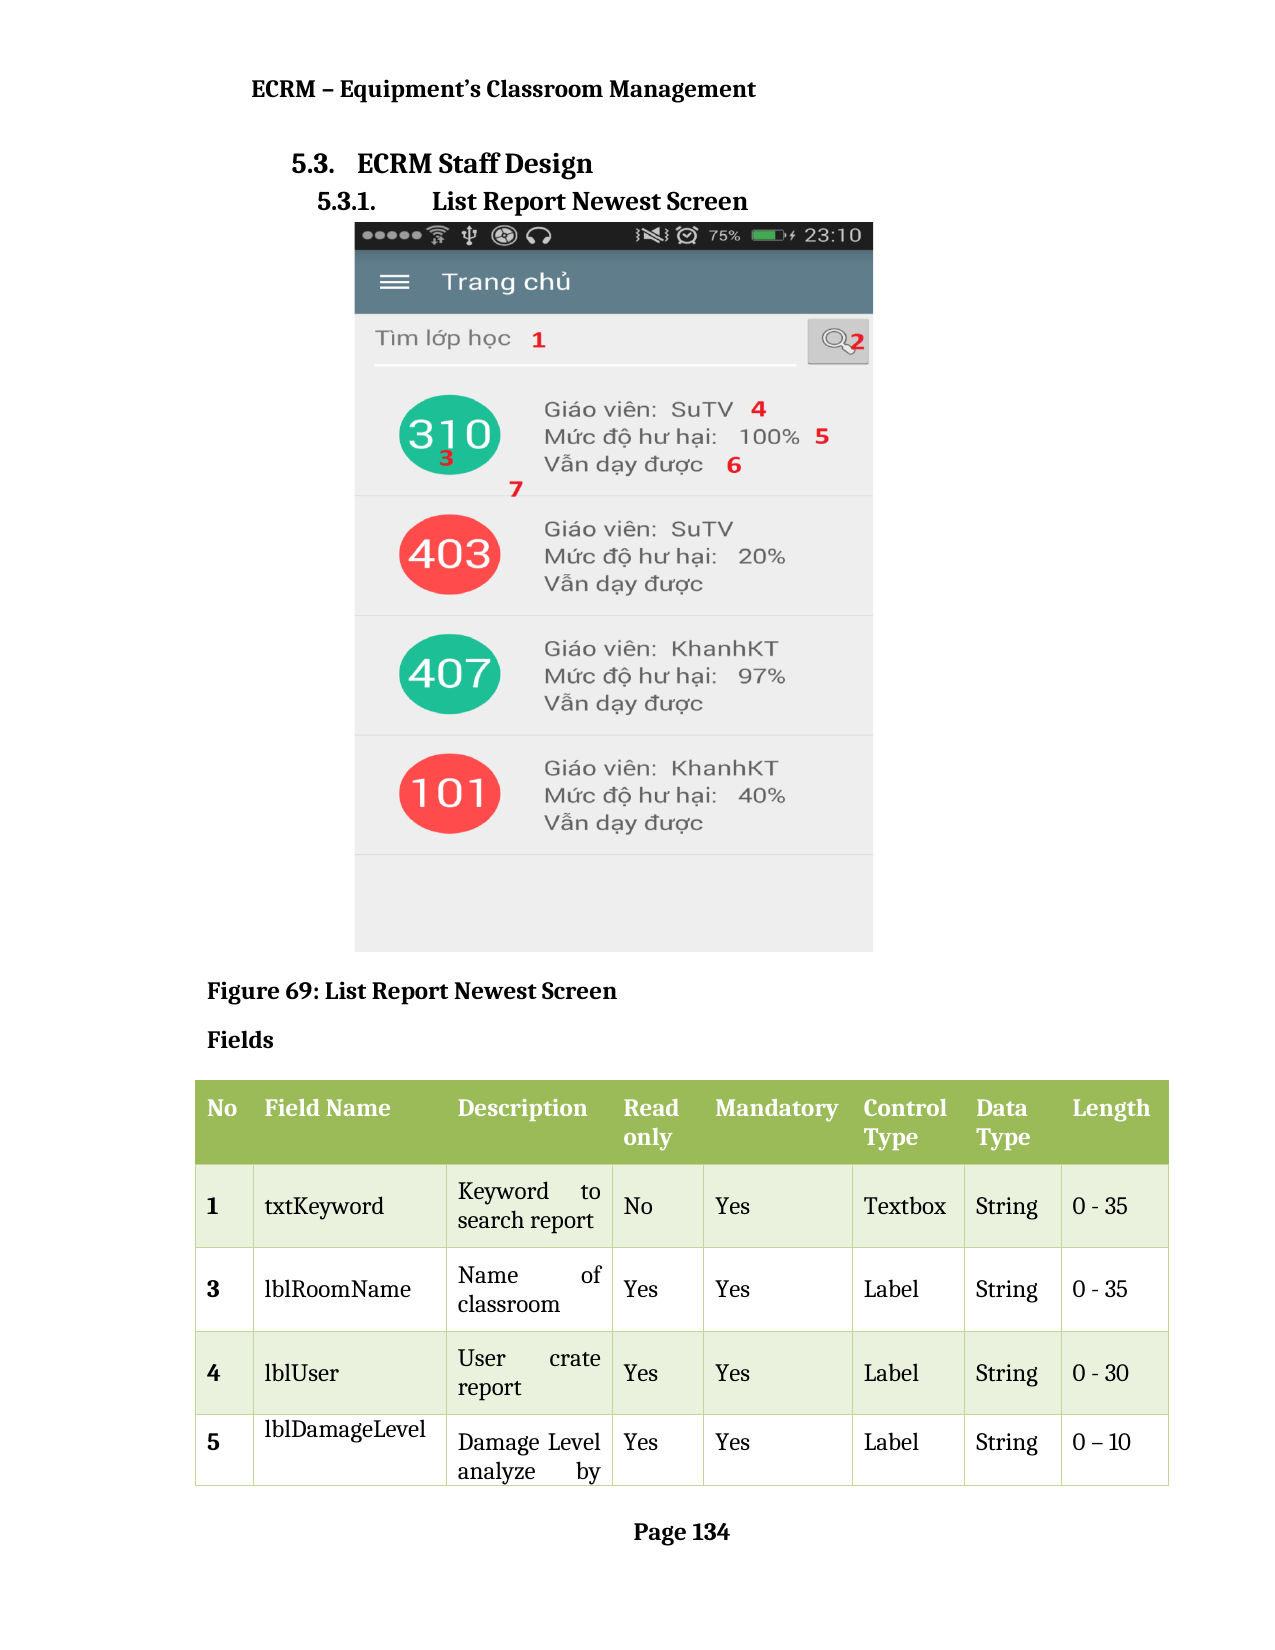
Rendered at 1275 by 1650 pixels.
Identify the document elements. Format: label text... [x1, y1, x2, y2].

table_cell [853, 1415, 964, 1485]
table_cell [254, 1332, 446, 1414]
picture [354, 222, 874, 952]
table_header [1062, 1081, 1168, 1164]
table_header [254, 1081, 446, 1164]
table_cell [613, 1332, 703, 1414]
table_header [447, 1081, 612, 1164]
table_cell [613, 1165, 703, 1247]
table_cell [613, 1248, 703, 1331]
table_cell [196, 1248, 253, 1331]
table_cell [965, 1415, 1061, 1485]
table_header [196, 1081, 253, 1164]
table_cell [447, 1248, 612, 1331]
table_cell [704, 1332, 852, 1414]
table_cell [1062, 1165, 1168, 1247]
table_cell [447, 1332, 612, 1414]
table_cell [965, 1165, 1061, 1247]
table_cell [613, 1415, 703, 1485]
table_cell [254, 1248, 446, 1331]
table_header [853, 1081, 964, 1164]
list List Report Newest Screen [317, 186, 1157, 217]
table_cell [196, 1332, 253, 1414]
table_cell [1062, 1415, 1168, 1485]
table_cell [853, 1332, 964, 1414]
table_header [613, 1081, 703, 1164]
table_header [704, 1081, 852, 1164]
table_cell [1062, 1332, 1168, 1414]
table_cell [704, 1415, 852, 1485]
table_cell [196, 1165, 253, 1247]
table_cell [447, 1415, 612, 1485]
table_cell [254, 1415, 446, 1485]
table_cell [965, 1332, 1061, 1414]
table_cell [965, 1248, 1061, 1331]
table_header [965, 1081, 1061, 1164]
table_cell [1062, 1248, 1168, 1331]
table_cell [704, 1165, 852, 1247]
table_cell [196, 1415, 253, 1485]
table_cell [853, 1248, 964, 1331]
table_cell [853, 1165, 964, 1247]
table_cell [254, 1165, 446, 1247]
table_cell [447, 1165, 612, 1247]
text Fields [207, 1026, 1157, 1055]
list ECRM Staff Design [291, 148, 1157, 181]
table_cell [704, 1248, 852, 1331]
